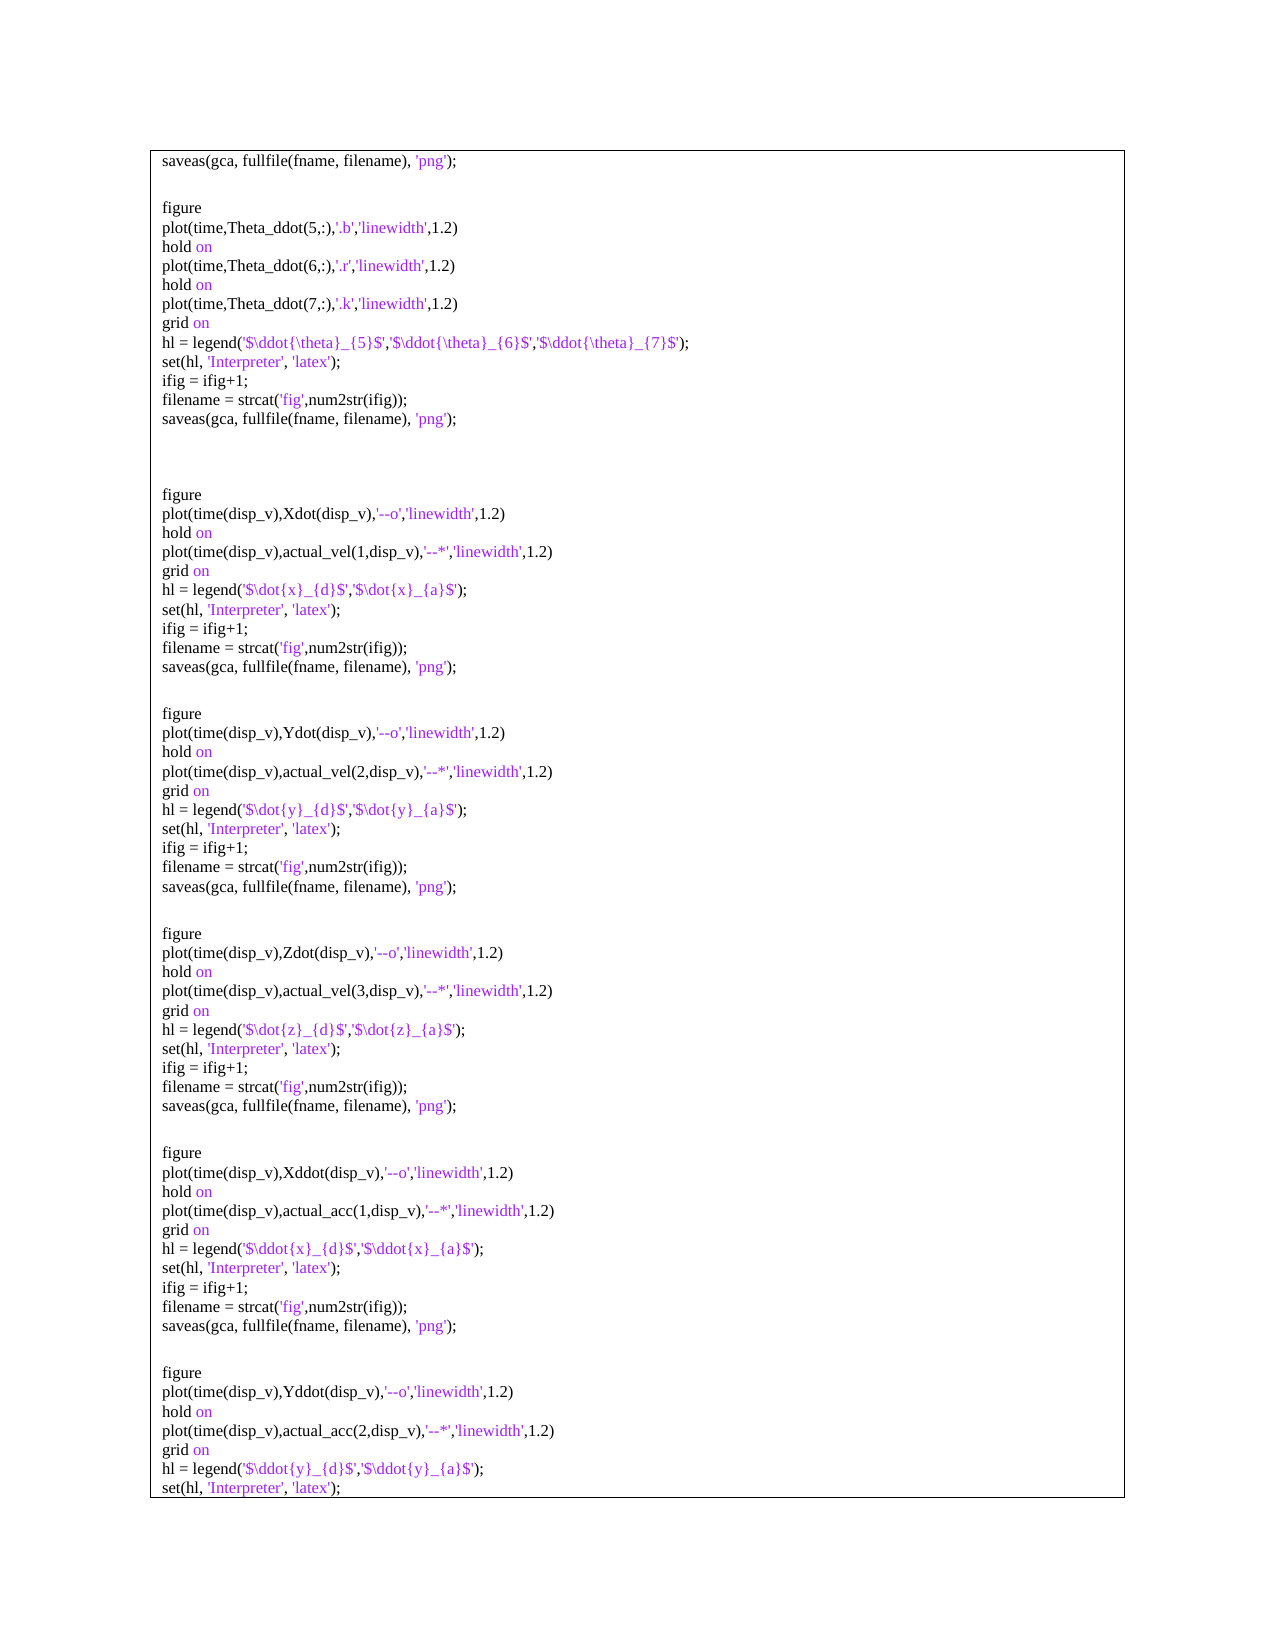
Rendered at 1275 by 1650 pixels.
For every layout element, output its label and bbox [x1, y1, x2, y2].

table_cell [151, 151, 1124, 1497]
